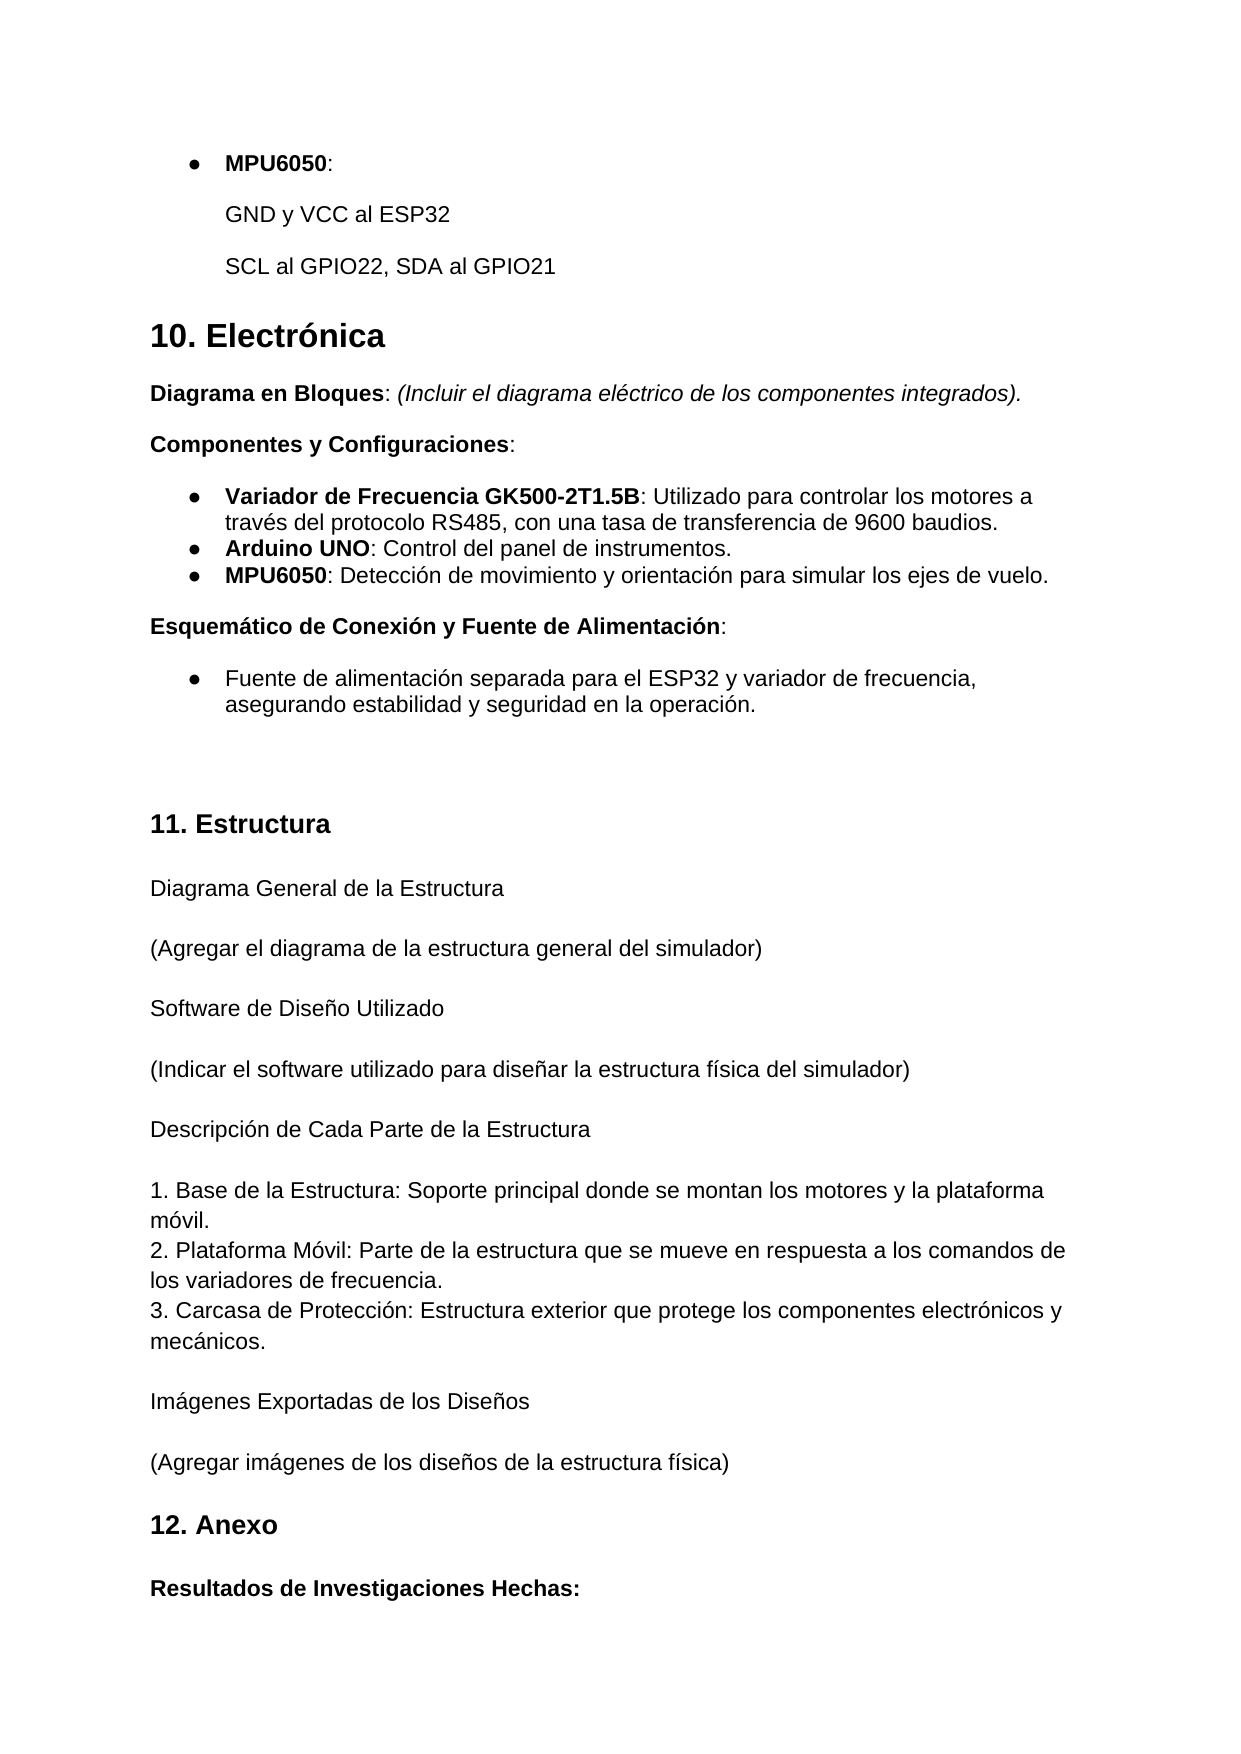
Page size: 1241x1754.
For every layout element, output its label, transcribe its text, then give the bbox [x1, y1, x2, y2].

text 3. Carcasa de Protección: Estructura exterior que protege los componentes electrónicos y mecánicos. [150, 1297, 1090, 1354]
text Resultados de Investigaciones Hechas: [150, 1575, 1090, 1601]
text 11. Estructura [150, 808, 1090, 839]
text Descripción de Cada Parte de la Estructura [150, 1116, 1090, 1142]
text GND y VCC al ESP32 [150, 201, 1090, 228]
text (Agregar imágenes de los diseños de la estructura física) [150, 1448, 1090, 1475]
text Software de Diseño Utilizado [150, 995, 1090, 1022]
text SCL al GPIO22, SDA al GPIO21 [150, 253, 1090, 279]
list MPU6050: Detección de movimiento y orientación para simular los ejes de vuelo. [187, 562, 1090, 588]
subtitle 10. Electrónica [150, 317, 1090, 355]
text 12. Anexo [150, 1509, 1090, 1540]
text Componentes y Configuraciones: [150, 431, 1090, 458]
text Imágenes Exportadas de los Diseños [150, 1388, 1090, 1414]
text 1. Base de la Estructura: Soporte principal donde se montan los motores y la plataforma móvil. [150, 1177, 1090, 1233]
text (Indicar el software utilizado para diseñar la estructura física del simulador) [150, 1056, 1090, 1082]
list Arduino UNO: Control del panel de instrumentos. [187, 535, 1090, 562]
list Variador de Frecuencia GK500-2T1.5B: Utilizado para controlar los motores a través del protocolo RS485, con una tasa de transferencia de 9600 baudios. [187, 483, 1090, 535]
text 2. Plataforma Móvil: Parte de la estructura que se mueve en respuesta a los comandos de los variadores de frecuencia. [150, 1237, 1090, 1293]
list Fuente de alimentación separada para el ESP32 y variador de frecuencia, asegurando estabilidad y seguridad en la operación. [187, 664, 1090, 717]
text Diagrama General de la Estructura [150, 874, 1090, 901]
text Esquemático de Conexión y Fuente de Alimentación: [150, 613, 1090, 639]
list MPU6050: [187, 150, 1090, 176]
text (Agregar el diagrama de la estructura general del simulador) [150, 935, 1090, 961]
text Diagrama en Bloques: (Incluir el diagrama eléctrico de los componentes integrados). [150, 380, 1090, 406]
